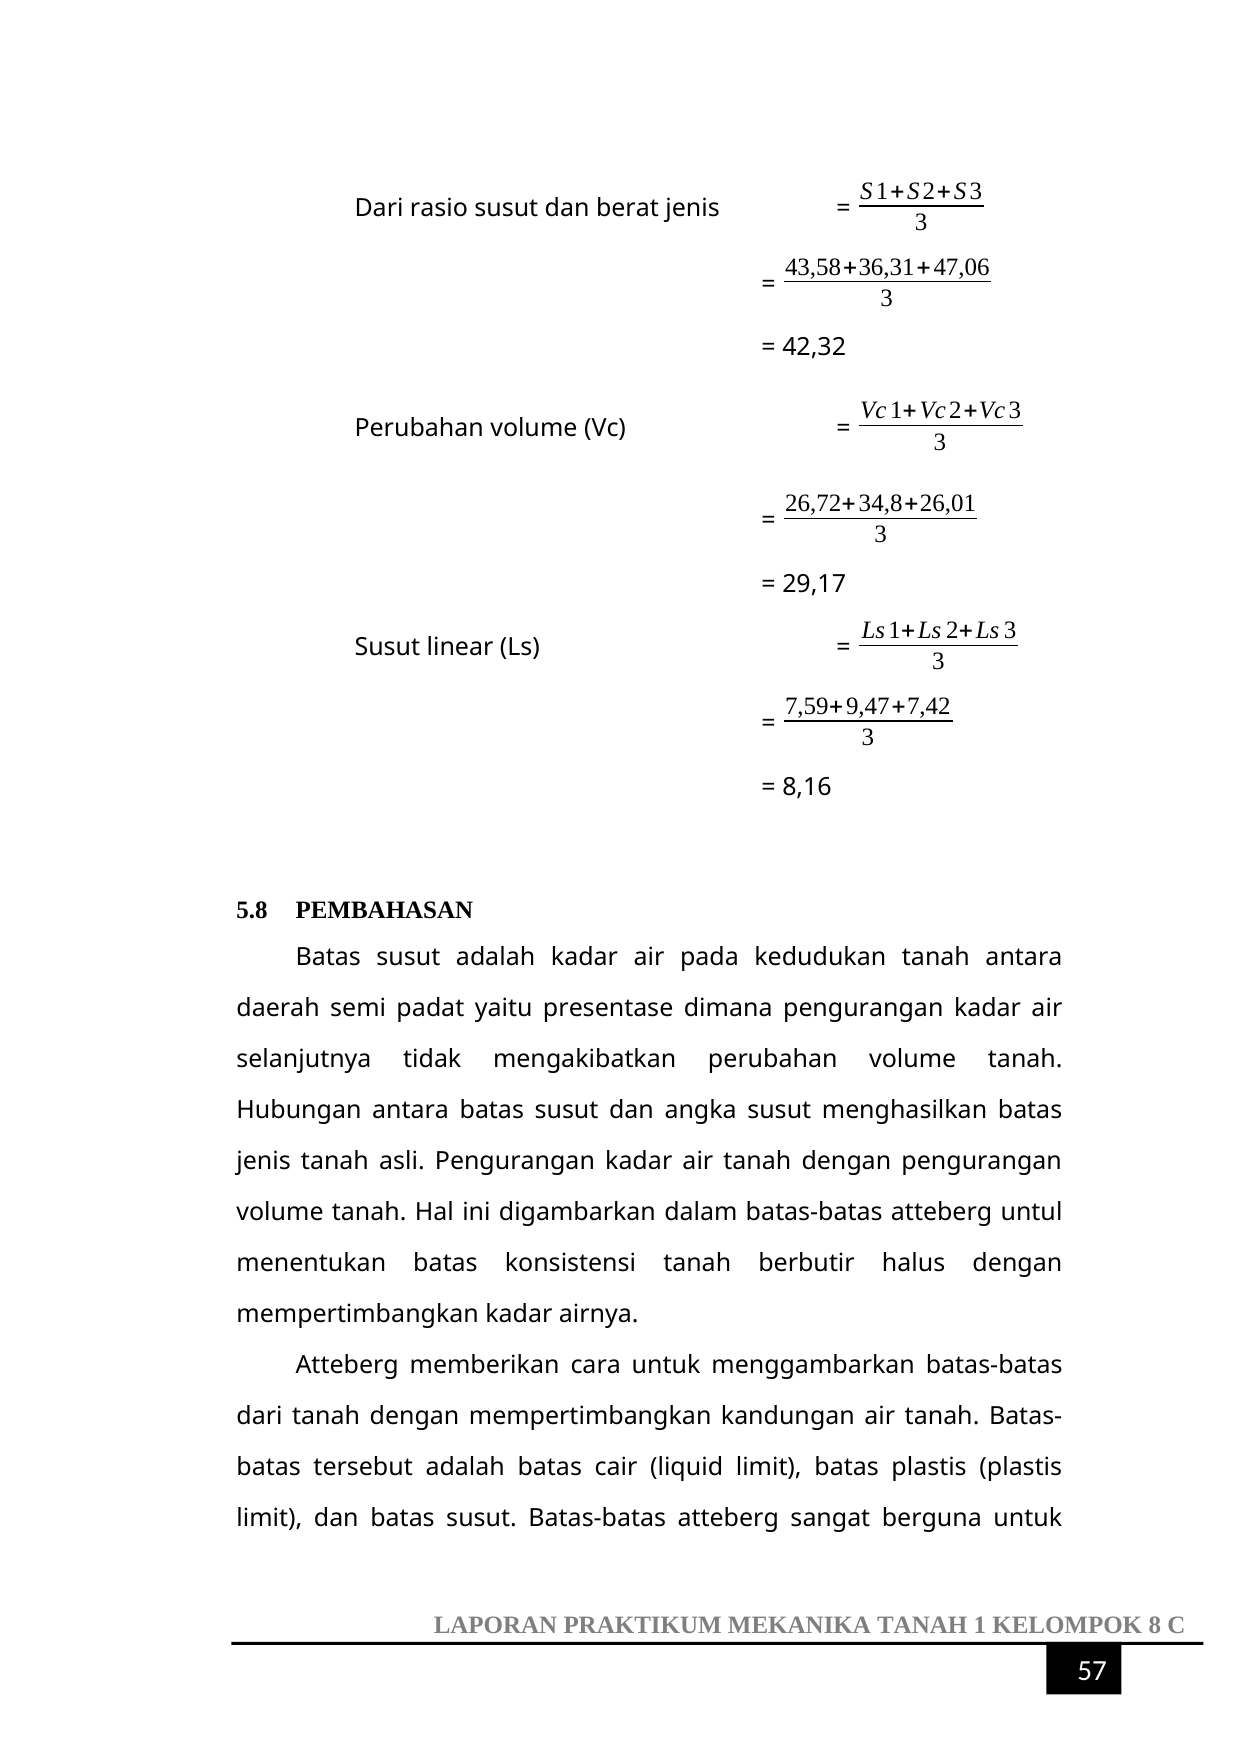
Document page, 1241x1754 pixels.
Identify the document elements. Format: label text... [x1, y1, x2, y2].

list = [761, 692, 1063, 751]
list Dari rasio susut dan berat jenis = [354, 177, 1063, 236]
list = 42,32 [556, 329, 1063, 363]
list = [761, 253, 1063, 312]
text Perubahan volume (Vc) = [354, 397, 1063, 456]
list = [761, 489, 1063, 548]
subtitle 5.8 PEMBAHASAN [236, 895, 1063, 924]
list = 8,16 [556, 768, 1063, 802]
text Batas susut adalah kadar air pada kedudukan tanah antara daerah semi padat yaitu presentase dimana pengurangan kadar air selanjutnya tidak mengakibatkan perubahan volume tanah. Hubungan antara batas susut dan angka susut menghasilkan batas jenis tanah asli. Pengurangan kadar air tanah dengan pengurangan volume tanah. Hal ini digambarkan dalam batas-batas atteberg untul menentukan batas konsistensi tanah berbutir halus dengan mempertimbangkan kadar airnya. [236, 938, 1063, 1330]
list = 29,17 [761, 565, 1063, 599]
list Susut linear (Ls) = [354, 616, 1063, 675]
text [236, 1347, 1063, 1534]
